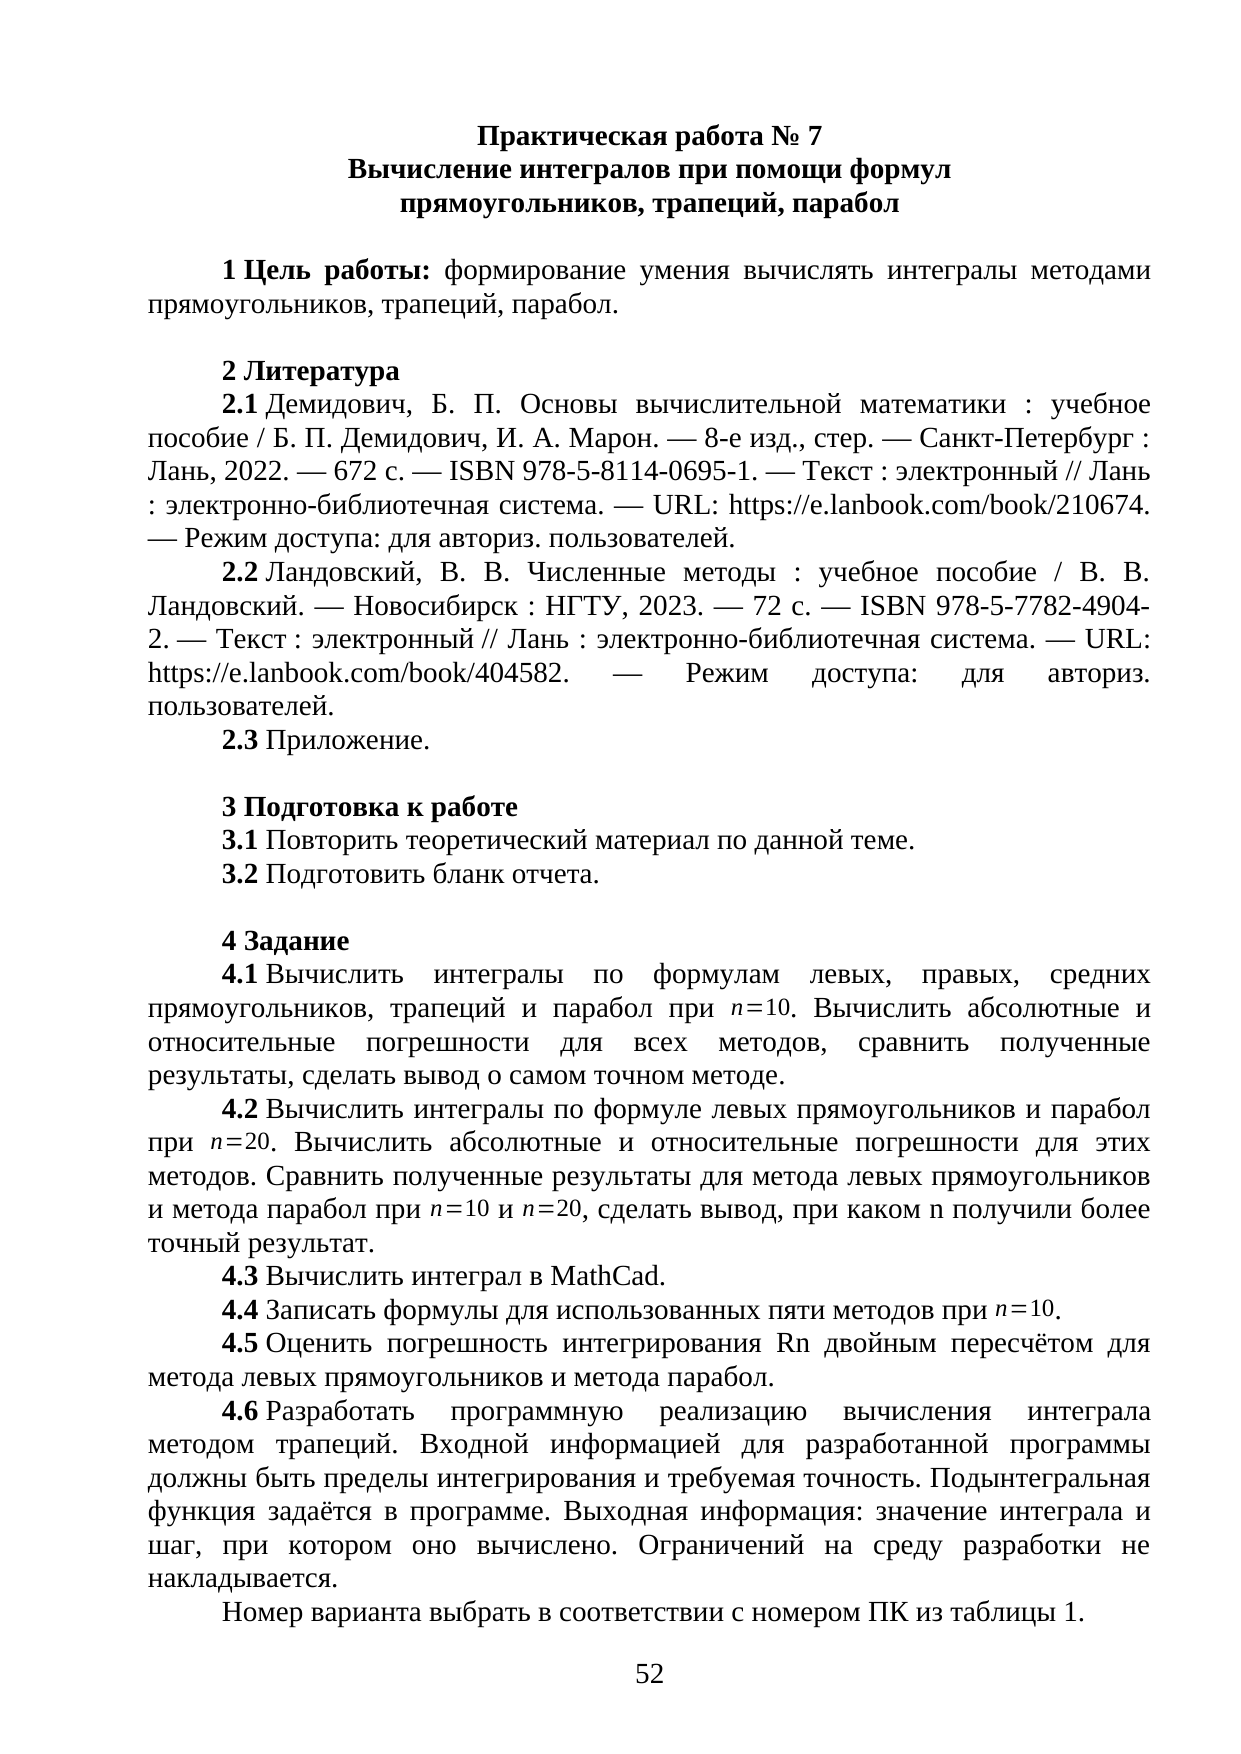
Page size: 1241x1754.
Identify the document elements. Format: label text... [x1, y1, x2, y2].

list Задание [148, 923, 1152, 957]
list Демидович, Б. П. Основы вычислительной математики : учебное пособие / Б. П. Демидович, И. А. Марон. — 8-е изд., стер. — Санкт-Петербург : Лань, 2022. — 672 с. — ISBN 978-5-8114-0695-1. — Текст : электронный // Лань : электронно-библиотечная система. — URL: https://e.lanbook.com/book/210674. — Режим доступа: для авториз. пользователей. [148, 386, 1152, 554]
list Литература [148, 353, 1152, 386]
list Повторить теоретический материал по данной теме. [148, 822, 1152, 856]
subtitle Практическая работа № 7 Вычисление интегралов при помощи формул прямоугольников, трапеций, парабол [148, 118, 1152, 219]
list Приложение. [148, 722, 1152, 755]
list Разработать программную реализацию вычисления интеграла методом трапеций. Входной информацией для разработанной программы должны быть пределы интегрирования и требуемая точность. Подынтегральная функция задаётся в программе. Выходная информация: значение интеграла и шаг, при котором оно вычислено. Ограничений на среду разработки не накладывается. [148, 1393, 1152, 1594]
text Номер варианта выбрать в соответствии с номером ПК из таблицы 1. [222, 1594, 1152, 1627]
list Подготовить бланк отчета. [148, 856, 1152, 889]
list Записать формулы для использованных пяти методов при . [148, 1292, 1152, 1326]
list Вычислить интегралы по формуле левых прямоугольников и парабол при . Вычислить абсолютные и относительные погрешности для этих методов. Сравнить полученные результаты для метода левых прямоугольников и метода парабол при и , сделать вывод, при каком n получили более точный результат. [148, 1091, 1152, 1258]
list Оценить погрешность интегрирования Rn двойным пересчётом для метода левых прямоугольников и метода парабол. [148, 1326, 1152, 1393]
list Вычислить интегралы по формулам левых, правых, средних прямоугольников, трапеций и парабол при . Вычислить абсолютные и относительные погрешности для всех методов, сравнить полученные результаты, сделать вывод о самом точном методе. [148, 957, 1152, 1091]
list Вычислить интеграл в MathCad. [148, 1258, 1152, 1292]
list Цель работы: формирование умения вычислять интегралы методами прямоугольников, трапеций, парабол. [148, 252, 1152, 319]
list Ландовский, В. В. Численные методы : учебное пособие / В. В. Ландовский. — Новосибирск : НГТУ, 2023. — 72 с. — ISBN 978-5-7782-4904-2. — Текст : электронный // Лань : электронно-библиотечная система. — URL: https://e.lanbook.com/book/404582. — Режим доступа: для авториз. пользователей. [148, 554, 1152, 722]
list Подготовка к работе [148, 789, 1152, 822]
